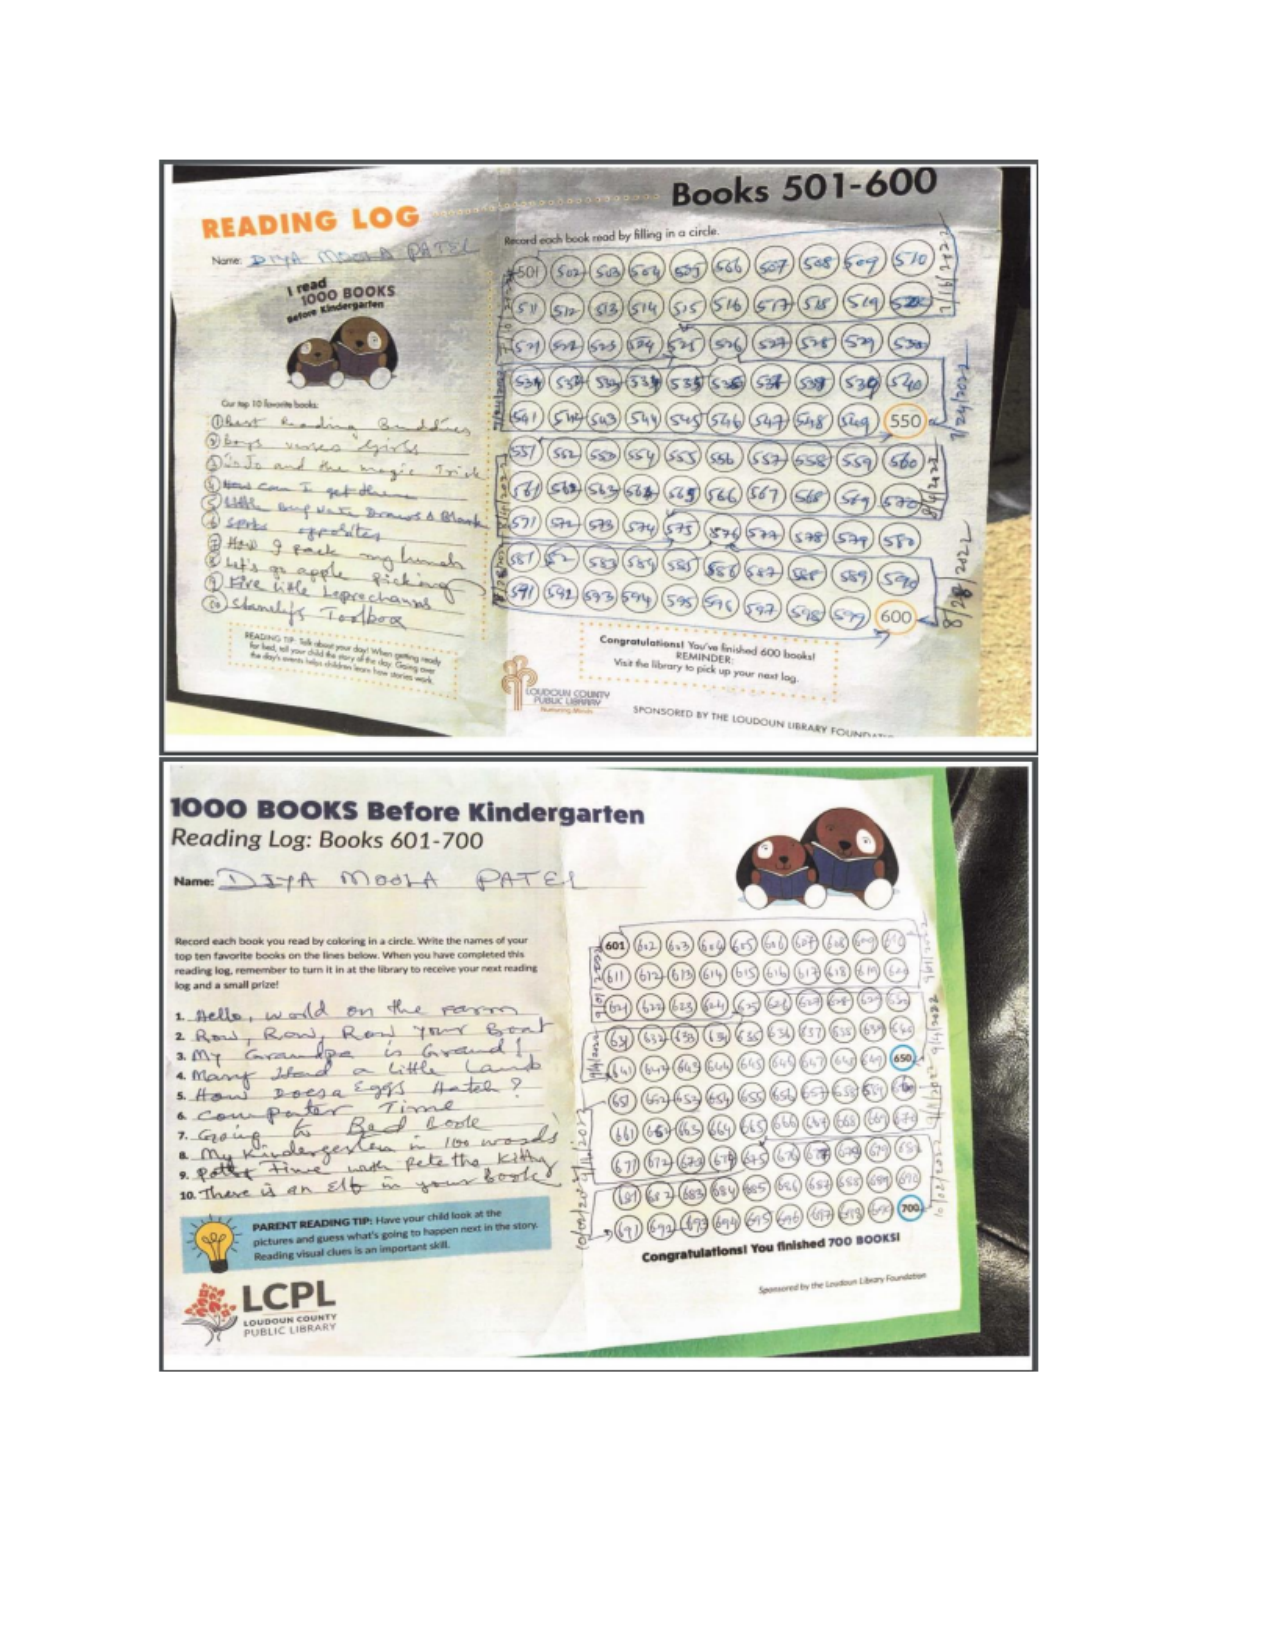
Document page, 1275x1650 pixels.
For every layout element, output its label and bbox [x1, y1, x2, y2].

picture [150, 150, 1050, 1386]
